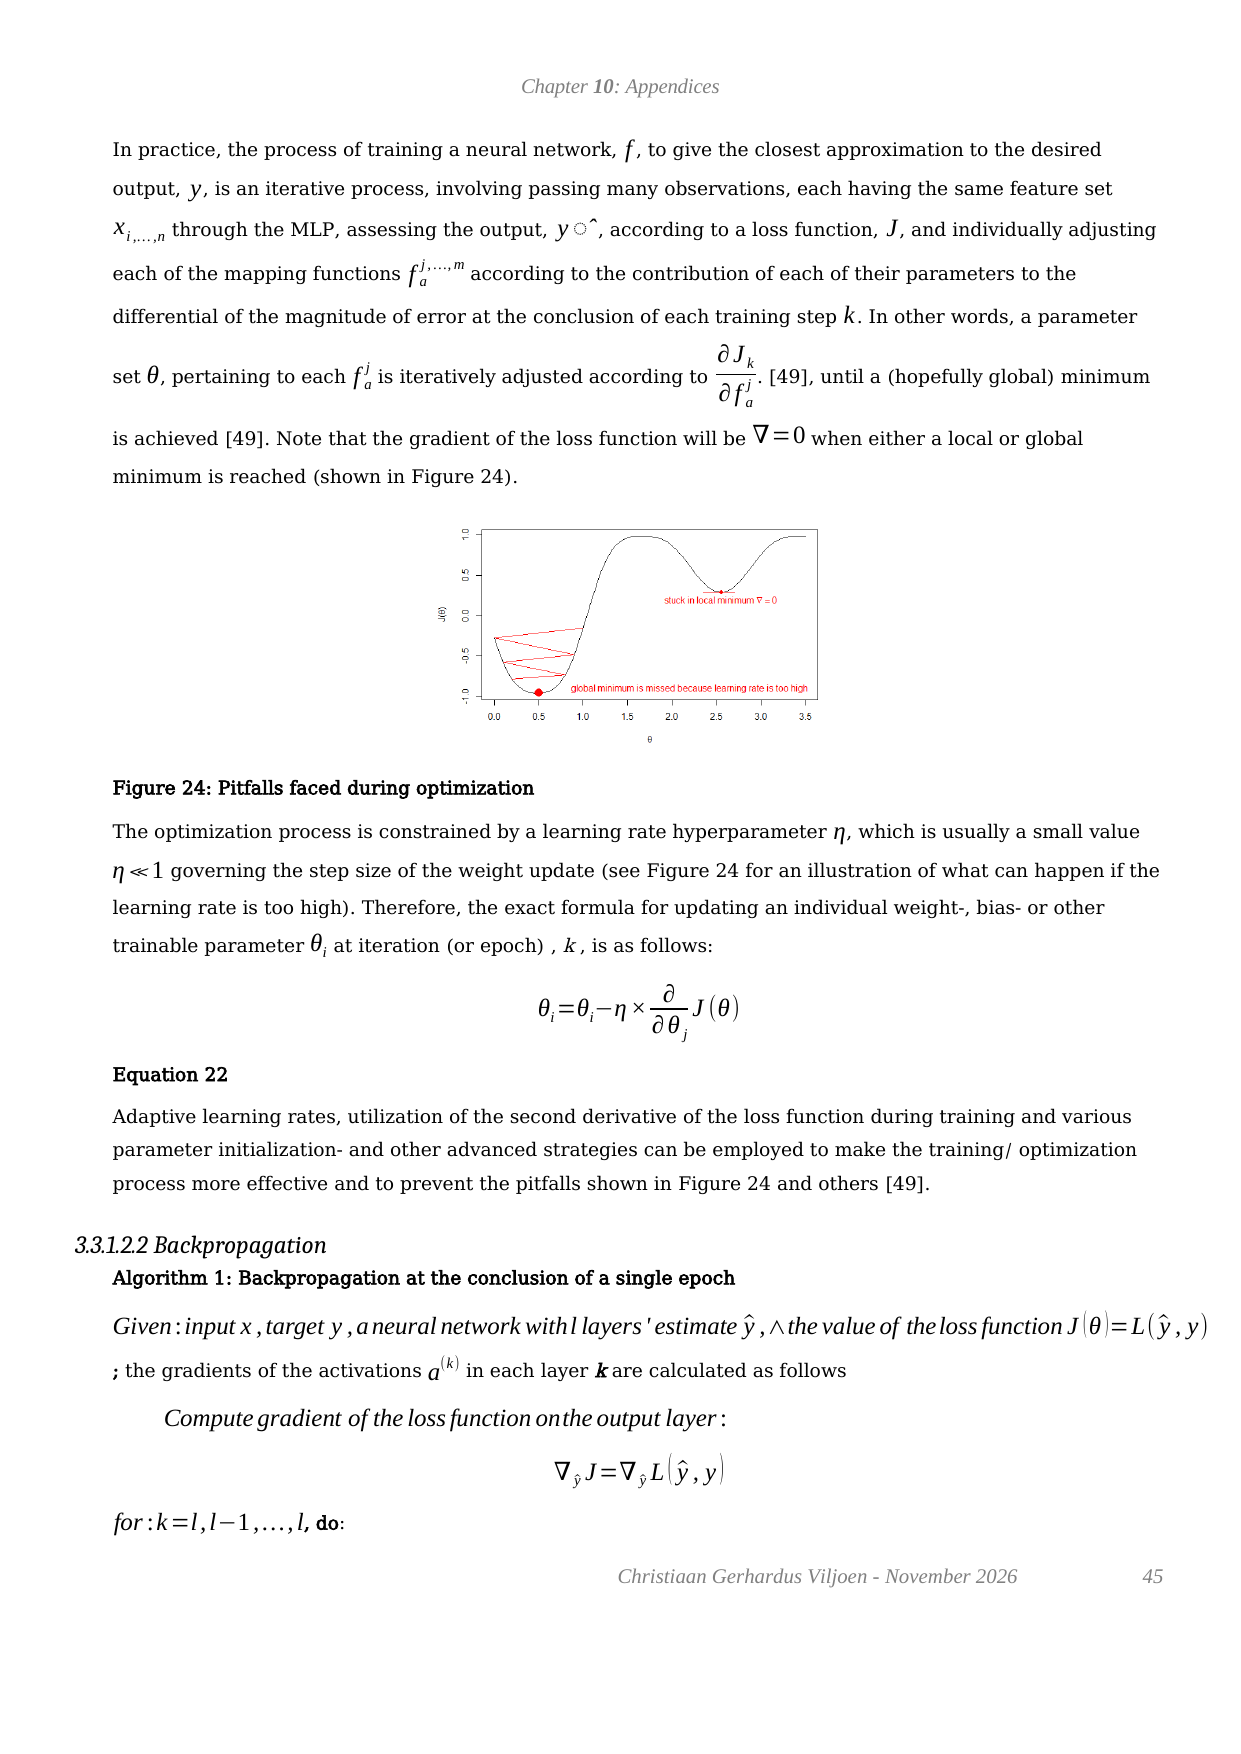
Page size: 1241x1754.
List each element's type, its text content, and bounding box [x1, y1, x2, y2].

text Figure 24: Pitfalls faced during optimization [112, 776, 1165, 798]
subtitle Backpropagation [75, 1231, 1165, 1259]
picture [436, 506, 841, 756]
text The optimization process is constrained by a learning rate hyperparameter , which is usually a small value governing the step size of the weight update (see Figure 24 for an illustration of what can happen if the learning rate is too high). Therefore, the exact formula for updating an individual weight-, bias- or other trainable parameter at iteration (or epoch) , k , is as follows: [112, 818, 1165, 961]
text Adaptive learning rates, utilization of the second derivative of the loss function during training and various parameter initialization- and other advanced strategies can be employed to make the training/ optimization process more effective and to prevent the pitfalls shown in Figure 24 and others . [112, 1104, 1165, 1194]
text Algorithm 1: Backpropagation at the conclusion of a single epoch [112, 1266, 1165, 1288]
text In practice, the process of training a neural network, , to give the closest approximation to the desired output, , is an iterative process, involving passing many observations, each having the same feature set through the MLP, assessing the output, , according to a loss function, , and individually adjusting each of the mapping functions according to the contribution of each of their parameters to the differential of the magnitude of error at the conclusion of each training step . In other words, a parameter set , pertaining to each is iteratively adjusted according to ., until a (hopefully global) minimum is achieved . Note that the gradient of the loss function will be when either a local or global minimum is reached (shown in Figure 24). [112, 135, 1165, 487]
text Equation 22 [112, 1062, 1165, 1085]
text , do: [112, 1508, 1165, 1536]
text ; the gradients of the activations in each layer k are calculated as follows [112, 1308, 1165, 1386]
